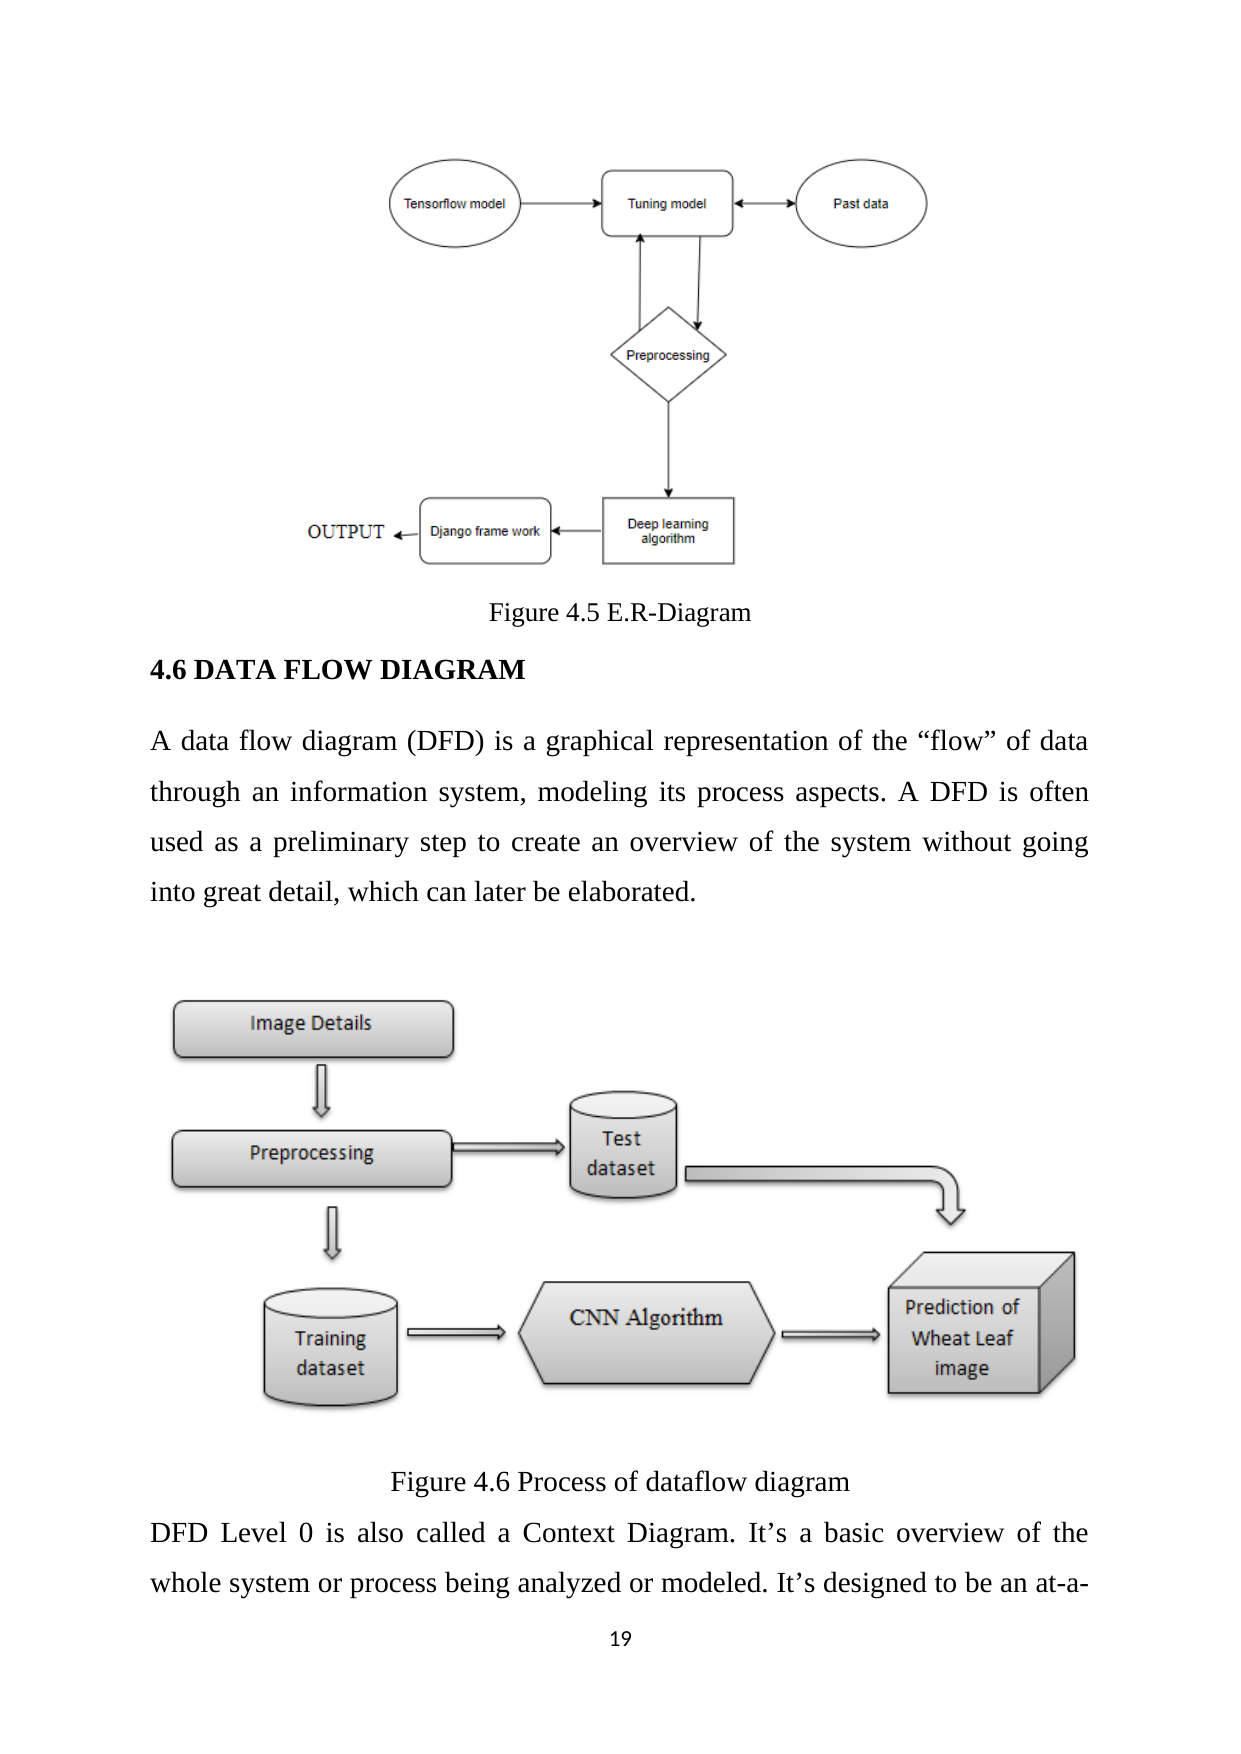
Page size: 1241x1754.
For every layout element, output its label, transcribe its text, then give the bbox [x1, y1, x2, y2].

picture [150, 963, 1091, 1419]
picture [290, 150, 950, 571]
text 4.6 DATA FLOW DIAGRAM [150, 652, 1090, 686]
text Figure 4.5 E.R-Diagram [150, 596, 1090, 627]
text A data flow diagram (DFD) is a graphical representation of the “flow” of data through an information system, modeling its process aspects. A DFD is often used as a preliminary step to create an overview of the system without going into great detail, which can later be elaborated. [150, 723, 1090, 908]
text Figure 4.6 Process of dataflow diagram [150, 1464, 1090, 1498]
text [150, 1515, 1090, 1598]
